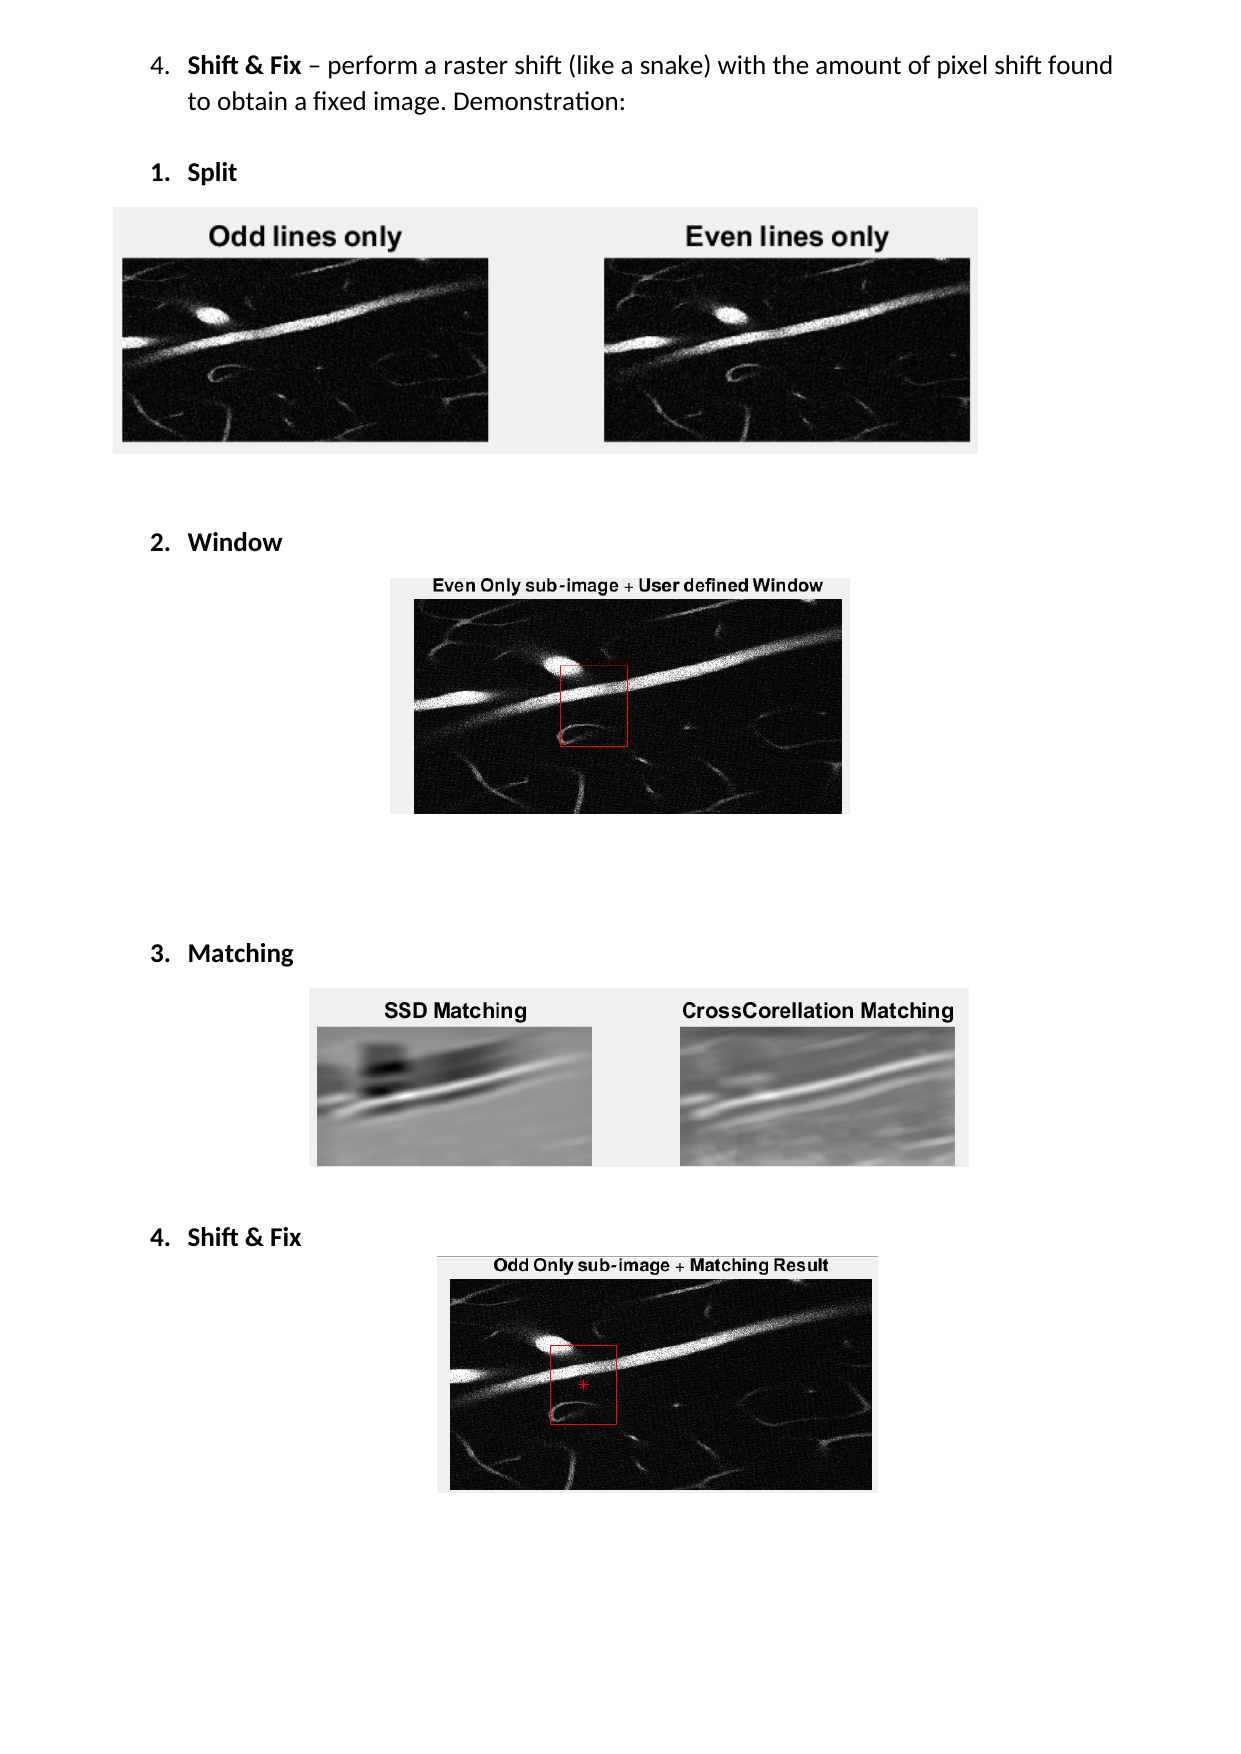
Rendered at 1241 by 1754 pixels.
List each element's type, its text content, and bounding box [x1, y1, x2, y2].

list Shift & Fix – perform a raster shift (like a snake) with the amount of pixel shift found to obtain a fixed image. Demonstration: [150, 48, 1128, 117]
picture [390, 577, 851, 814]
picture [309, 988, 969, 1167]
list Shift & Fix [150, 1221, 1128, 1254]
list Matching [150, 937, 1128, 970]
picture [112, 207, 978, 454]
picture [437, 1256, 879, 1493]
list Window [150, 525, 1128, 558]
list Split [150, 155, 1128, 188]
